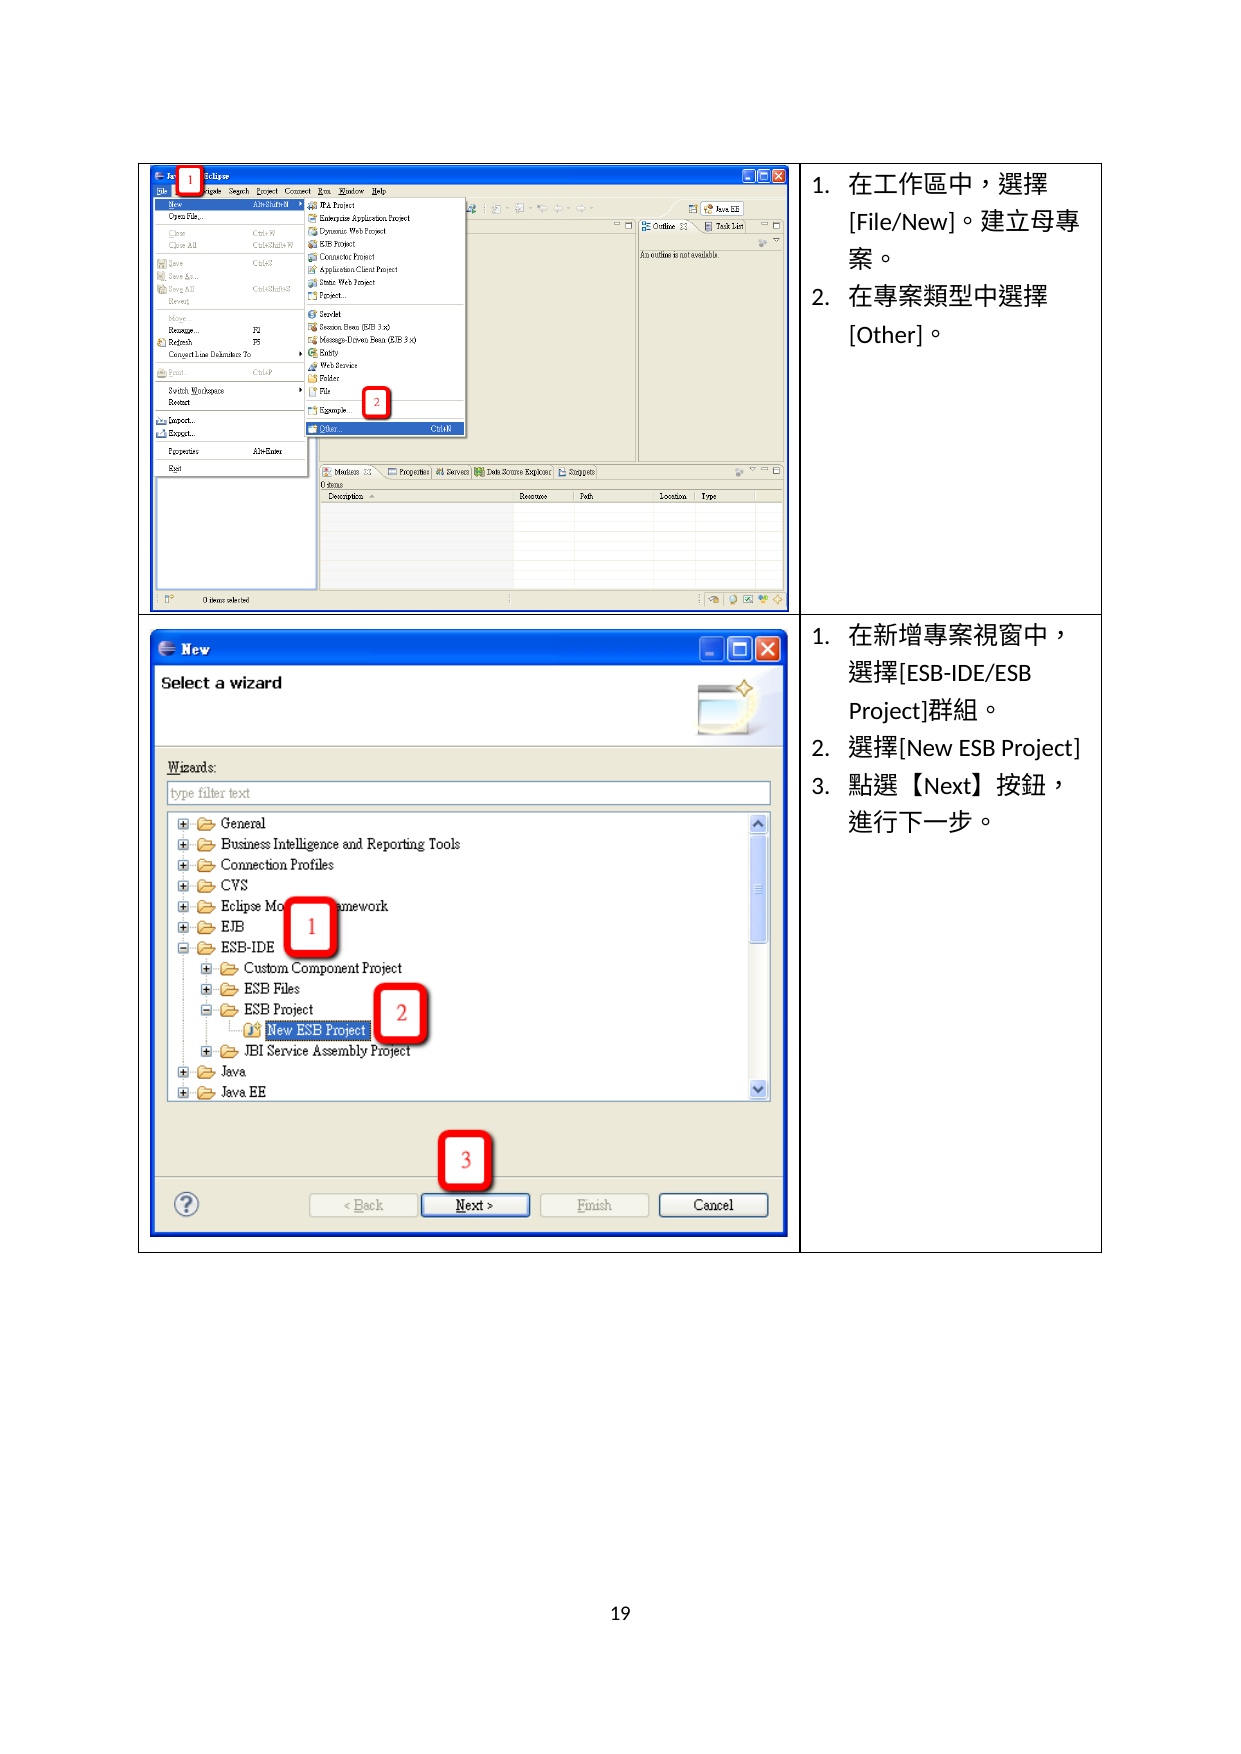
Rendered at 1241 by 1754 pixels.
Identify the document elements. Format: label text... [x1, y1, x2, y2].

table_cell 在工作區中，選擇[File/New]。建立母專案。 在專案類型中選擇[Other]。 [801, 164, 1101, 613]
picture [150, 629, 788, 1237]
table_cell [139, 164, 799, 613]
table_cell 在新增專案視窗中，選擇[ESB-IDE/ESB Project]群組。 選擇[New ESB Project] 點選【Next】按鈕，進行下一步。 [801, 615, 1101, 1252]
table_cell [139, 615, 799, 1252]
picture [150, 165, 789, 612]
